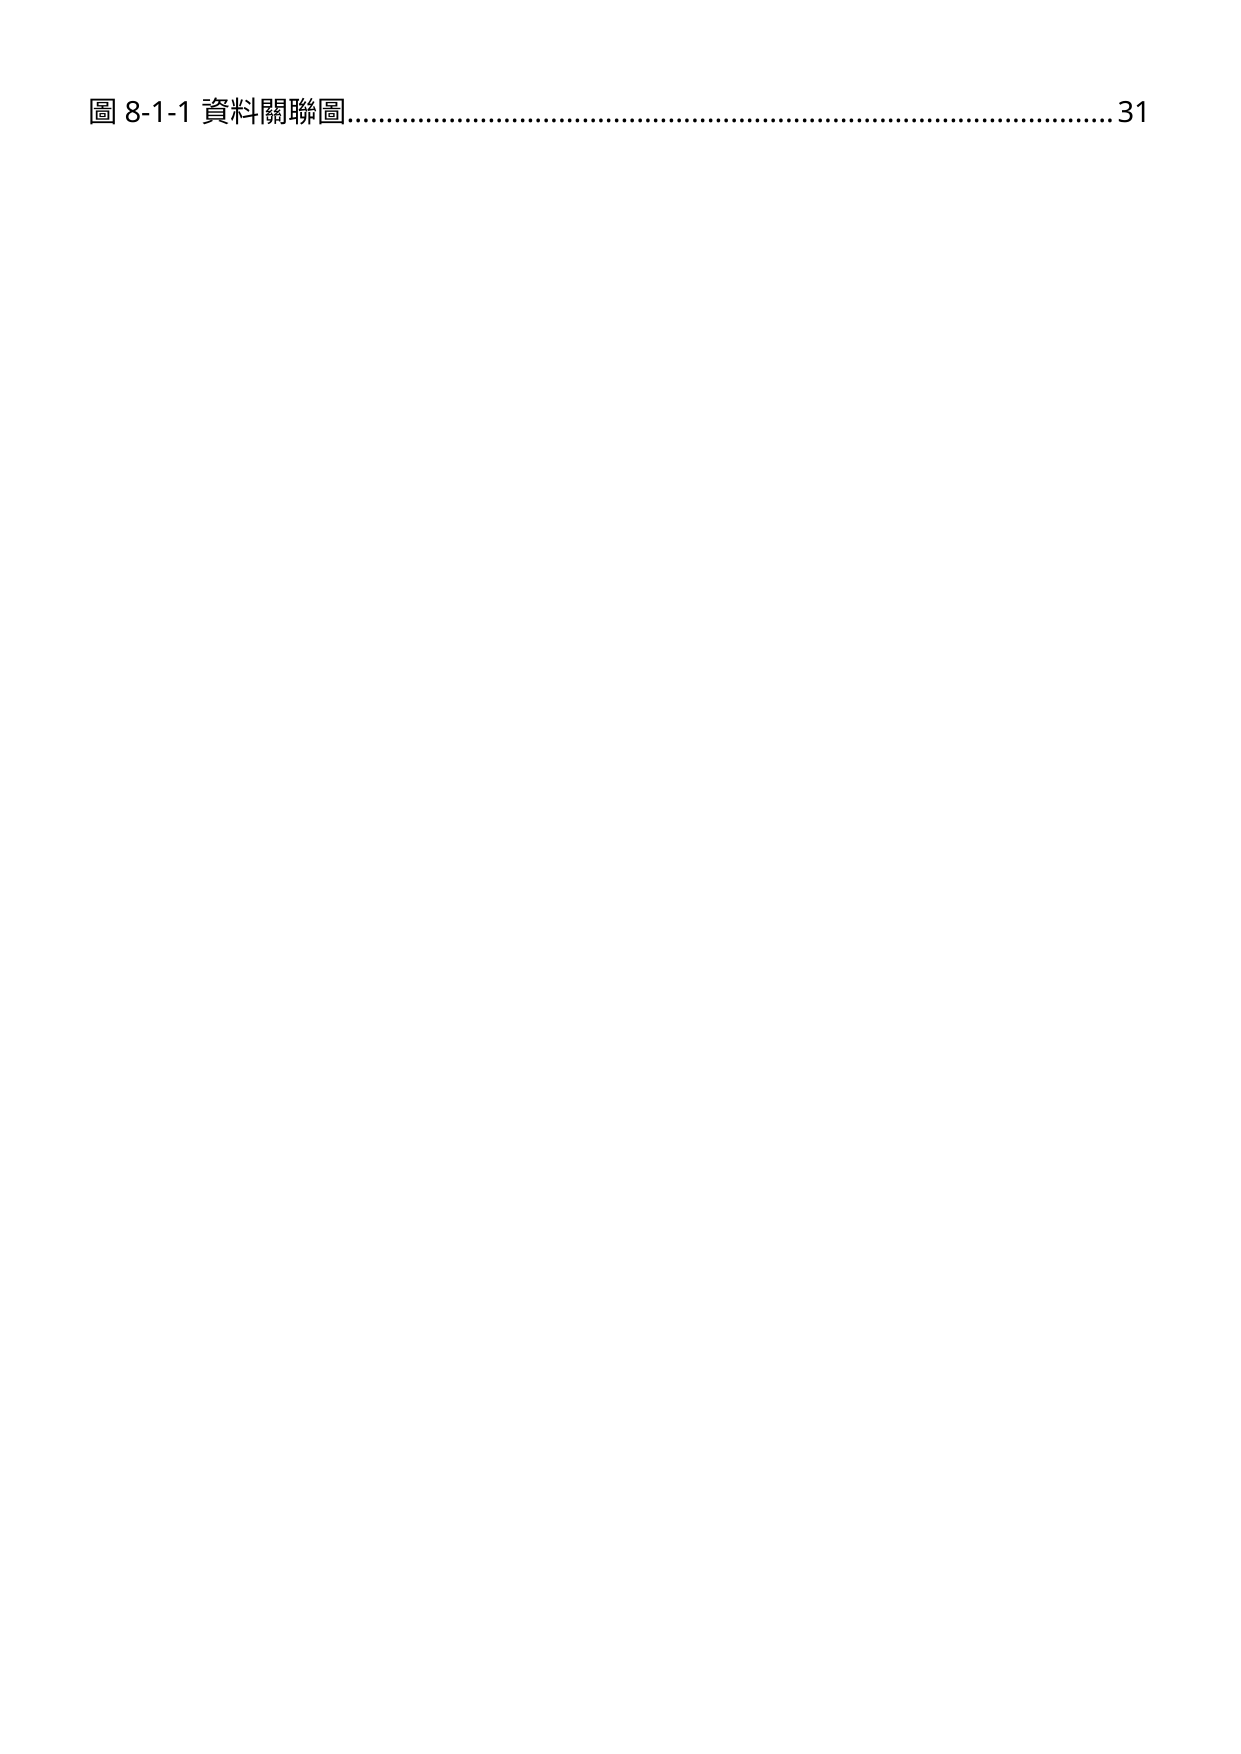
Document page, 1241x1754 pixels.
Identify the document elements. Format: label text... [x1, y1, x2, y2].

text 圖 8-1-1 資料關聯圖 31 [347, 89, 1152, 131]
